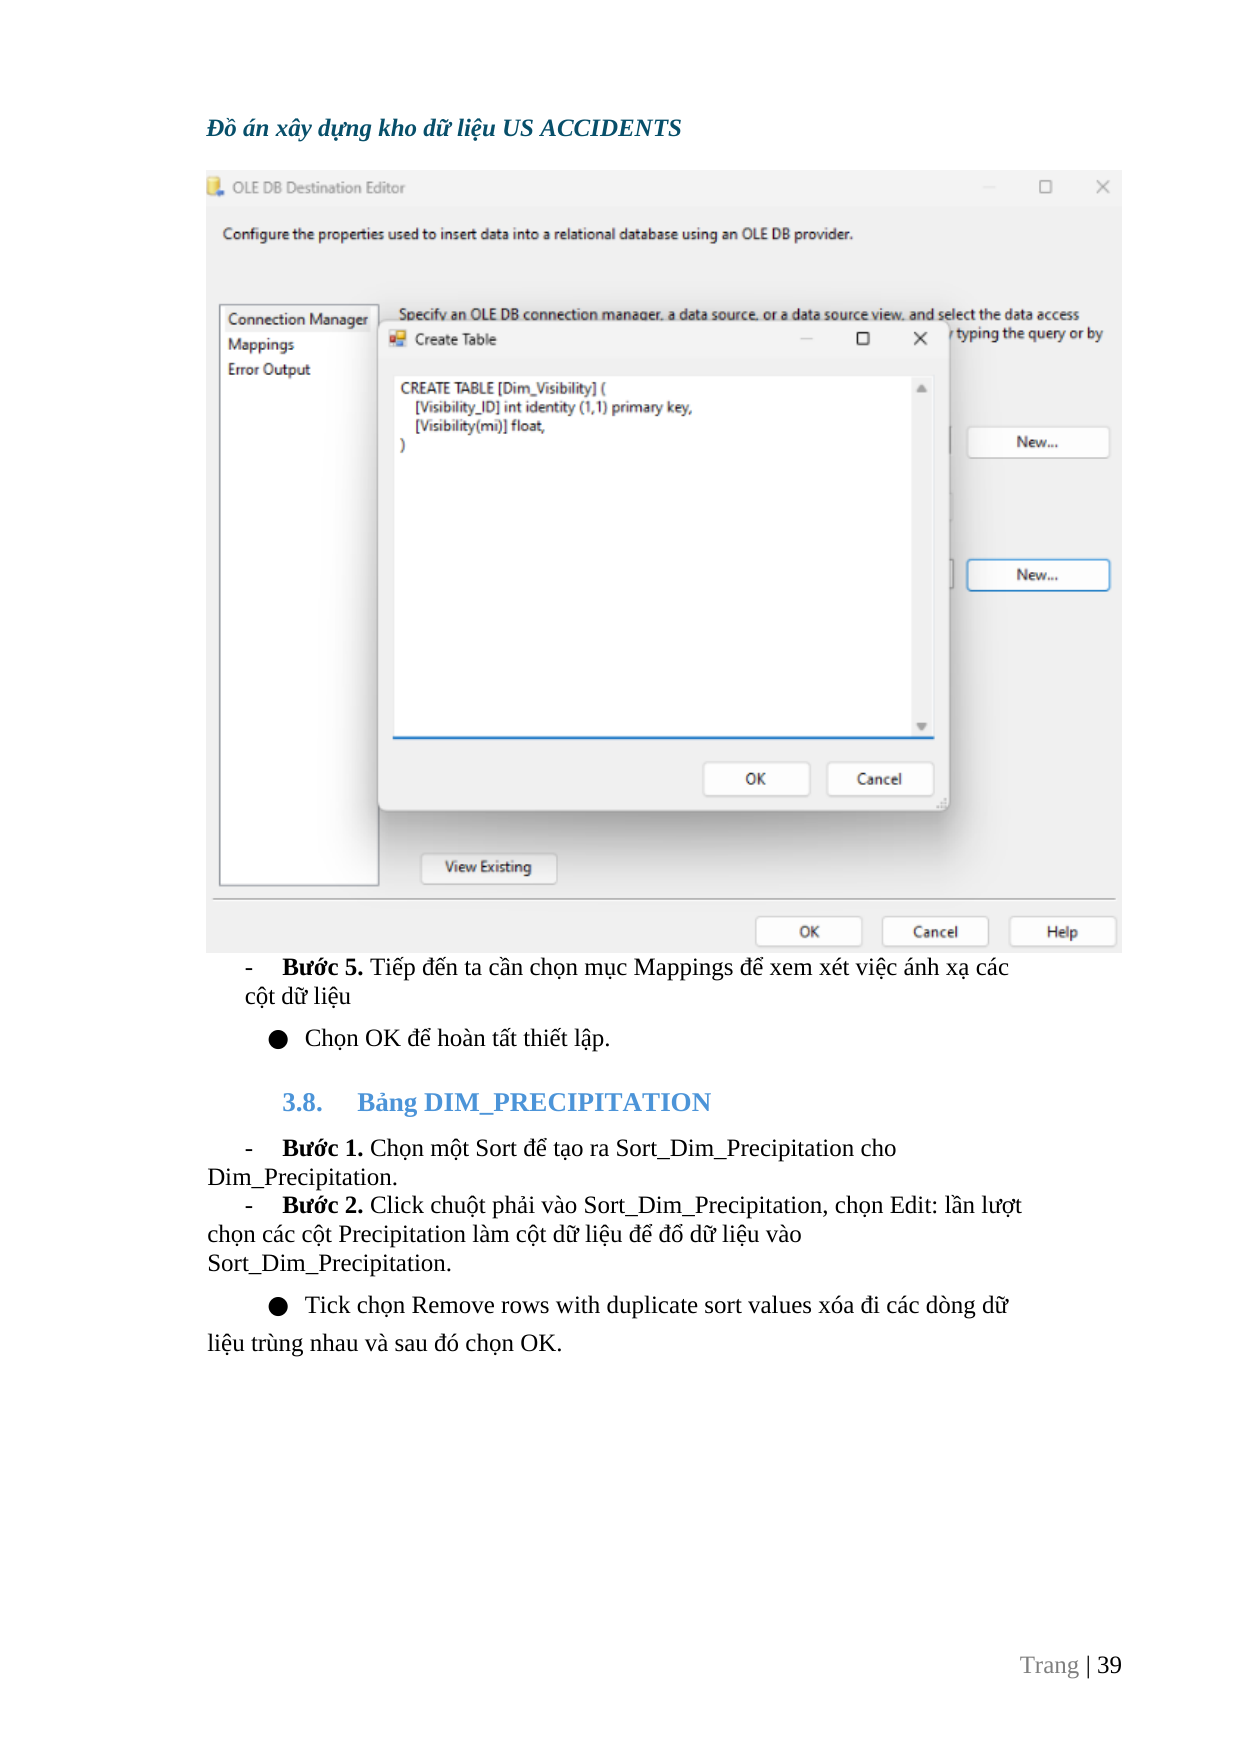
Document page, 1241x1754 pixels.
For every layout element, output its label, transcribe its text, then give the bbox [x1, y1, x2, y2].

text Dim_Precipitation. [207, 1162, 1122, 1190]
list Tick chọn Remove rows with duplicate sort values xóa đi các dòng dữ [267, 1277, 1122, 1328]
list Chọn OK để hoàn tất thiết lập. [267, 1010, 1122, 1061]
picture [206, 170, 1122, 953]
list Bước 5. Tiếp đến ta cần chọn mục Mappings để xem xét việc ánh xạ các [244, 953, 1122, 981]
list Bước 2. Click chuột phải vào Sort_Dim_Precipitation, chọn Edit: lần lượt [244, 1190, 1122, 1219]
text cột dữ liệu [244, 981, 1122, 1010]
text chọn các cột Precipitation làm cột dữ liệu để đổ dữ liệu vào [207, 1219, 1122, 1248]
text Sort_Dim_Precipitation. [207, 1248, 1122, 1277]
list Bước 1. Chọn một Sort để tạo ra Sort_Dim_Precipitation cho [244, 1133, 1122, 1162]
subtitle Bảng DIM_PRECIPITATION [282, 1086, 1122, 1117]
text liệu trùng nhau và sau đó chọn OK. [207, 1328, 1122, 1357]
